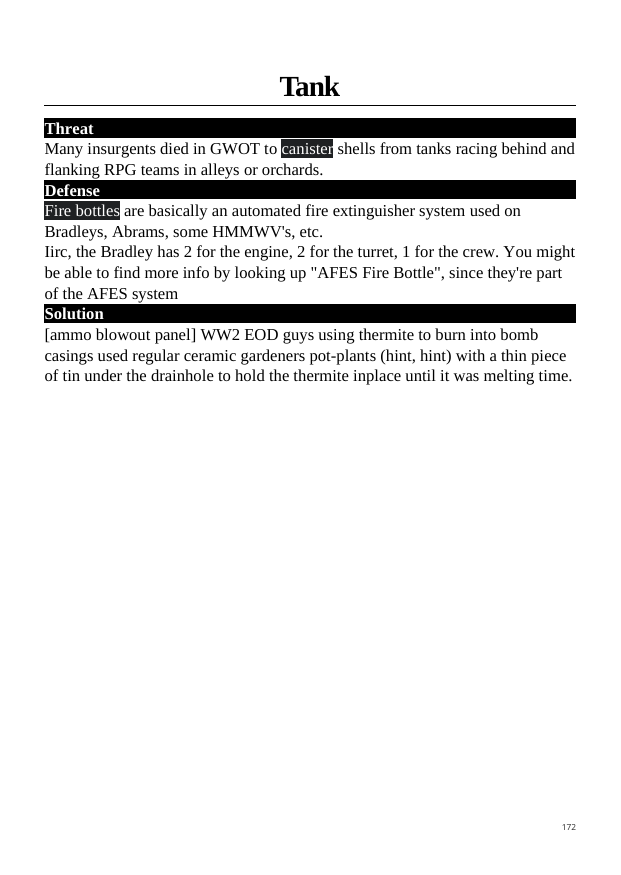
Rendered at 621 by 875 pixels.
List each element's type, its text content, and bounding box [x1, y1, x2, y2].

text Iirc, the Bradley has 2 for the engine, 2 for the turret, 1 for the crew. You might be able to find more info by looking up "AFES Fire Bottle", since they're part of the AFES system [44, 242, 576, 303]
subtitle Defense [44, 180, 576, 199]
subtitle Solution [44, 304, 576, 323]
text [ammo blowout panel] WW2 EOD guys using thermite to burn into bomb casings used regular ceramic gardeners pot-plants (hint, hint) with a thin piece of tin under the drainhole to hold the thermite inplace until it was melting time. [44, 325, 576, 385]
text Fire bottles are basically an automated fire extinguisher system used on Bradleys, Abrams, some HMMWV's, etc. [44, 201, 576, 241]
text Many insurgents died in GWOT to canister shells from tanks racing behind and flanking RPG teams in alleys or orchards. [44, 139, 576, 179]
subtitle Tank [44, 69, 576, 105]
subtitle Threat [44, 118, 576, 138]
